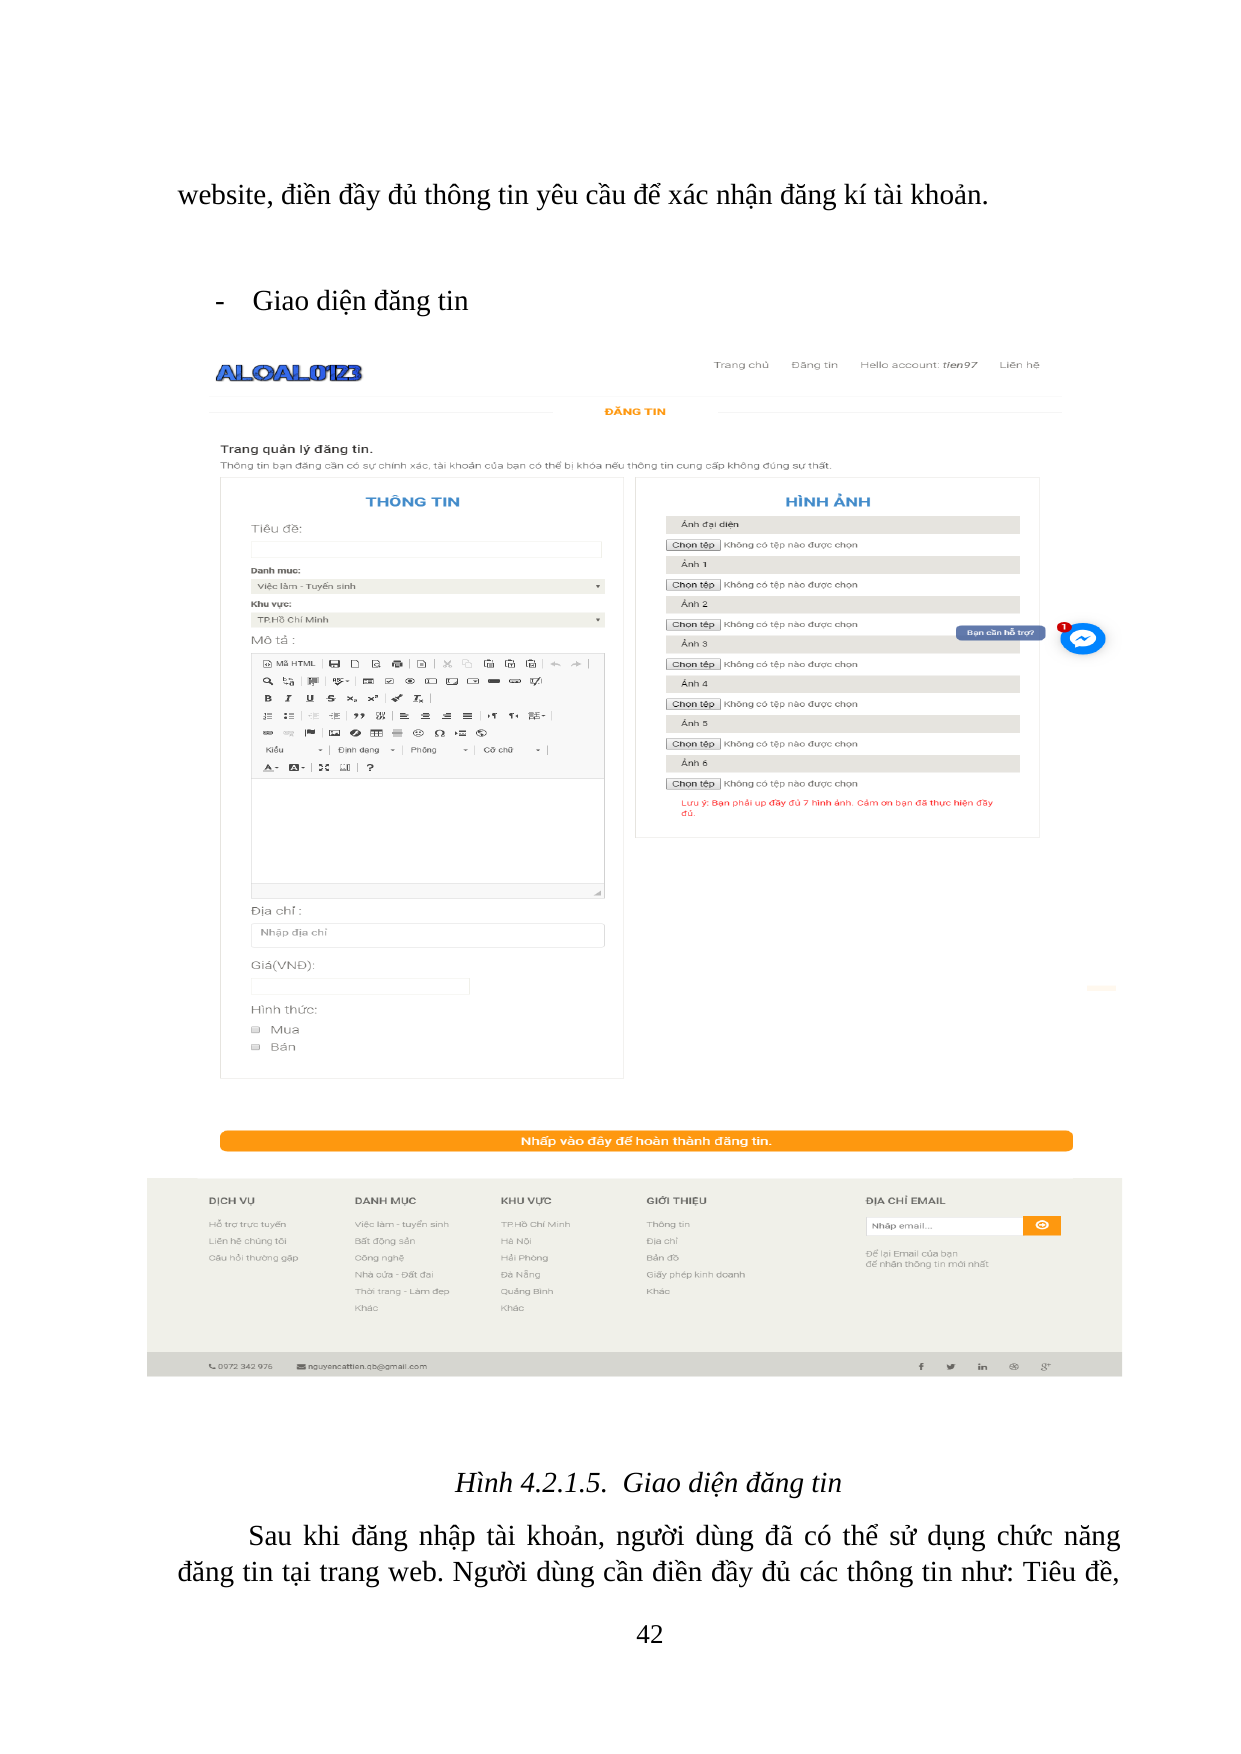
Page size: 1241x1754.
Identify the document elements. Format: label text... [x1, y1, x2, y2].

text Hình 4.2.1.5. Giao diện đăng tin [177, 1465, 1122, 1499]
picture [147, 349, 1123, 1377]
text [177, 1518, 1122, 1588]
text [177, 177, 1122, 211]
list Giao diện đăng tin [215, 283, 1122, 316]
